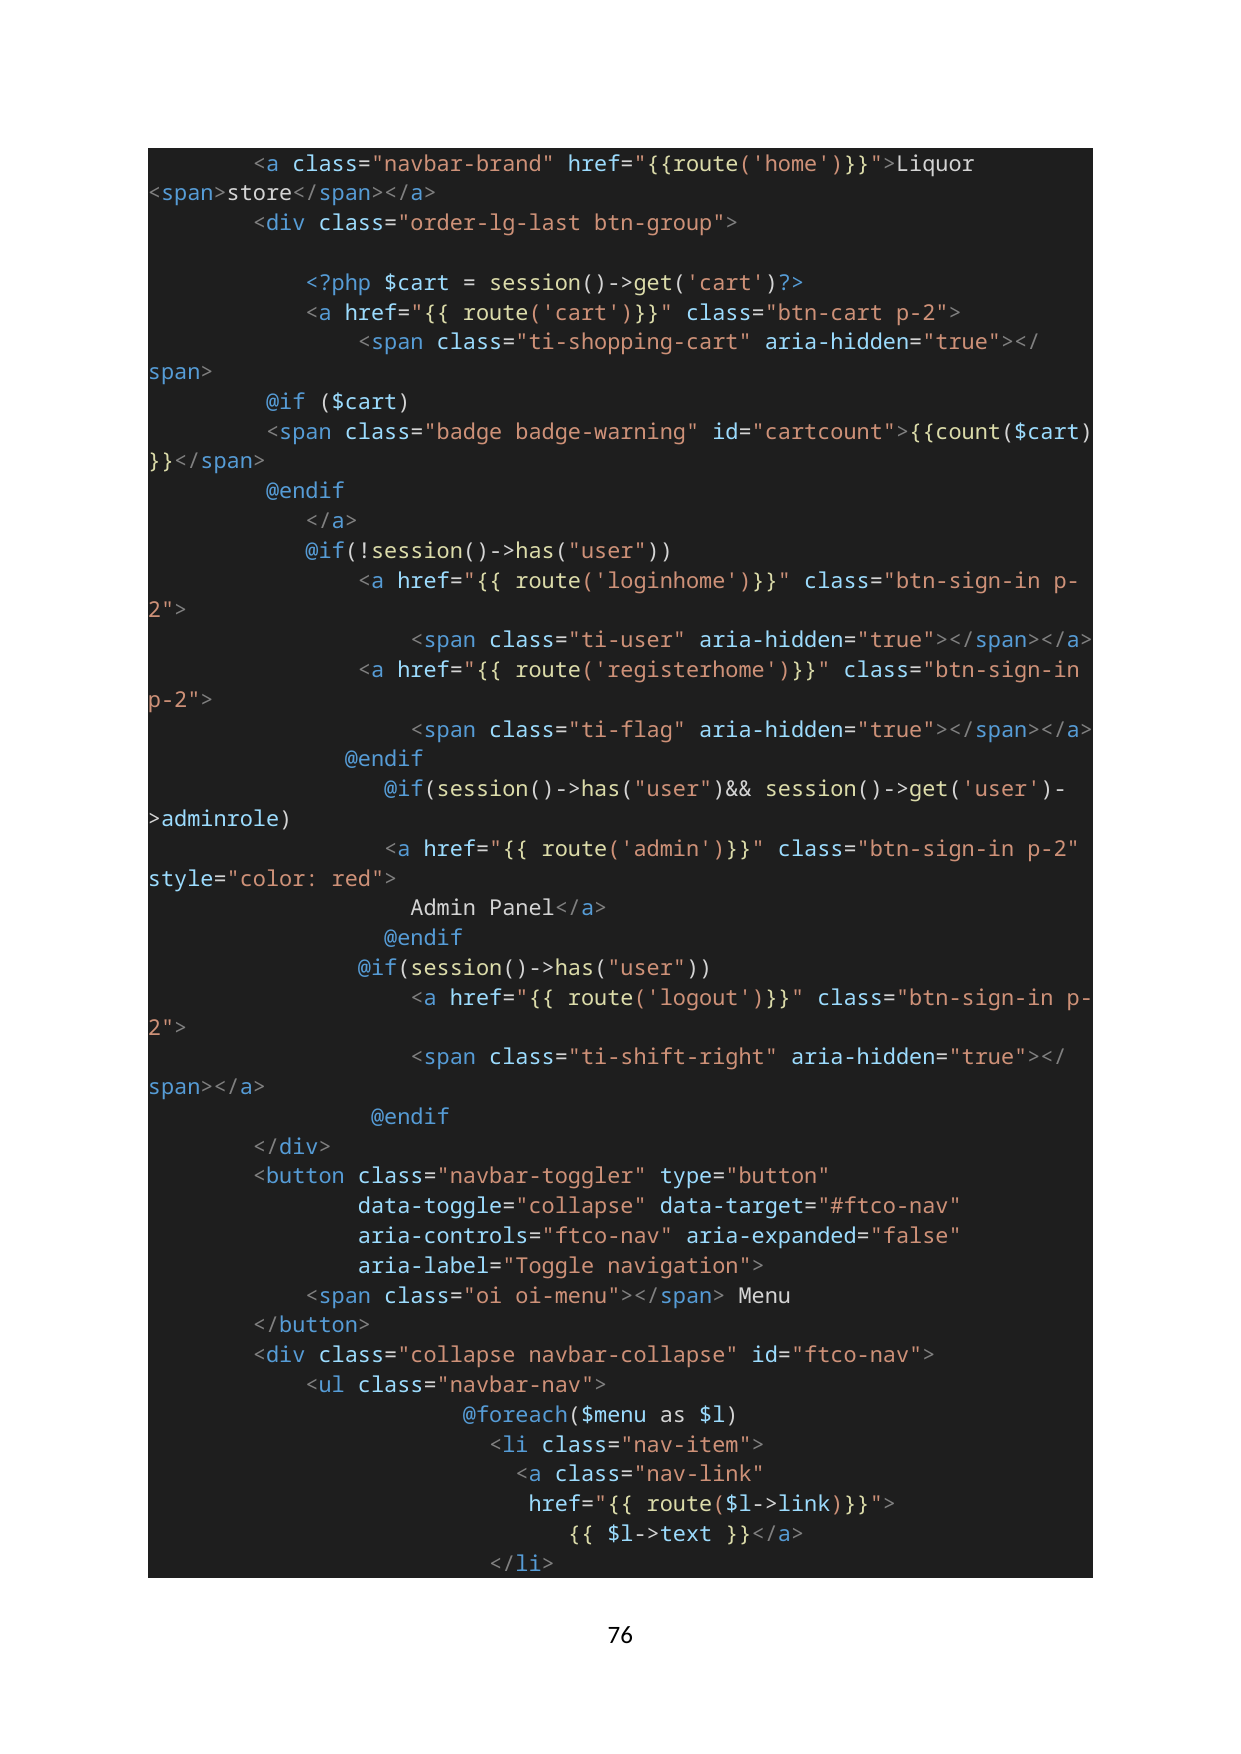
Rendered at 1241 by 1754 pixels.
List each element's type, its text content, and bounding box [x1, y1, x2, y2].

text <a class="navbar-brand" href="{{route('home')}}">Liquor <span>store</span></a> [148, 148, 1093, 207]
text <a class="nav-link" [148, 1458, 1093, 1488]
text <?php $cart = session()->get('cart')?> [148, 267, 1093, 297]
text <a href="{{ route('logout')}}" class="btn-sign-in p-2"> [148, 982, 1093, 1041]
text </div> [148, 1131, 1093, 1161]
text @endif [148, 1101, 1093, 1131]
text <ul class="navbar-nav"> [148, 1369, 1093, 1399]
text @if(!session()->has("user")) [148, 535, 1093, 565]
text </li> [148, 1548, 1093, 1578]
text @if(session()->has("user")&& session()->get('user')->adminrole) [148, 773, 1093, 833]
text </button> [148, 1309, 1093, 1339]
text Admin Panel</a> [148, 892, 1093, 922]
text </a> [148, 505, 1093, 535]
text <div class="order-lg-last btn-group"> [148, 207, 1093, 237]
text <span class="ti-user" aria-hidden="true"></span></a> [148, 624, 1093, 654]
text @if ($cart) [148, 386, 1093, 416]
text @if(session()->has("user")) [148, 952, 1093, 982]
text {{ $l->text }}</a> [148, 1518, 1093, 1548]
text aria-controls="ftco-nav" aria-expanded="false" [148, 1220, 1093, 1250]
text <a href="{{ route('admin')}}" class="btn-sign-in p-2" style="color: red"> [148, 833, 1093, 892]
text href="{{ route($l->link)}}"> [148, 1488, 1093, 1518]
text aria-label="Toggle navigation"> [148, 1250, 1093, 1280]
text <a href="{{ route('registerhome')}}" class="btn-sign-in p-2"> [148, 654, 1093, 714]
text <span class="ti-shopping-cart" aria-hidden="true"></span> [148, 326, 1093, 386]
text data-toggle="collapse" data-target="#ftco-nav" [148, 1190, 1093, 1220]
text <a href="{{ route('loginhome')}}" class="btn-sign-in p-2"> [148, 565, 1093, 624]
text <a href="{{ route('cart')}}" class="btn-cart p-2"> [148, 297, 1093, 326]
text <div class="collapse navbar-collapse" id="ftco-nav"> [148, 1339, 1093, 1369]
text @endif [148, 475, 1093, 505]
text @endif [148, 743, 1093, 773]
text <span class="ti-shift-right" aria-hidden="true"></span></a> [148, 1041, 1093, 1101]
text <li class="nav-item"> [148, 1429, 1093, 1458]
text <span class="ti-flag" aria-hidden="true"></span></a> [148, 714, 1093, 743]
text @endif [148, 922, 1093, 952]
text @foreach($menu as $l) [148, 1399, 1093, 1429]
text <button class="navbar-toggler" type="button" [148, 1161, 1093, 1190]
text <span class="badge badge-warning" id="cartcount">{{count($cart) }}</span> [148, 416, 1093, 475]
text <span class="oi oi-menu"></span> Menu [148, 1280, 1093, 1309]
